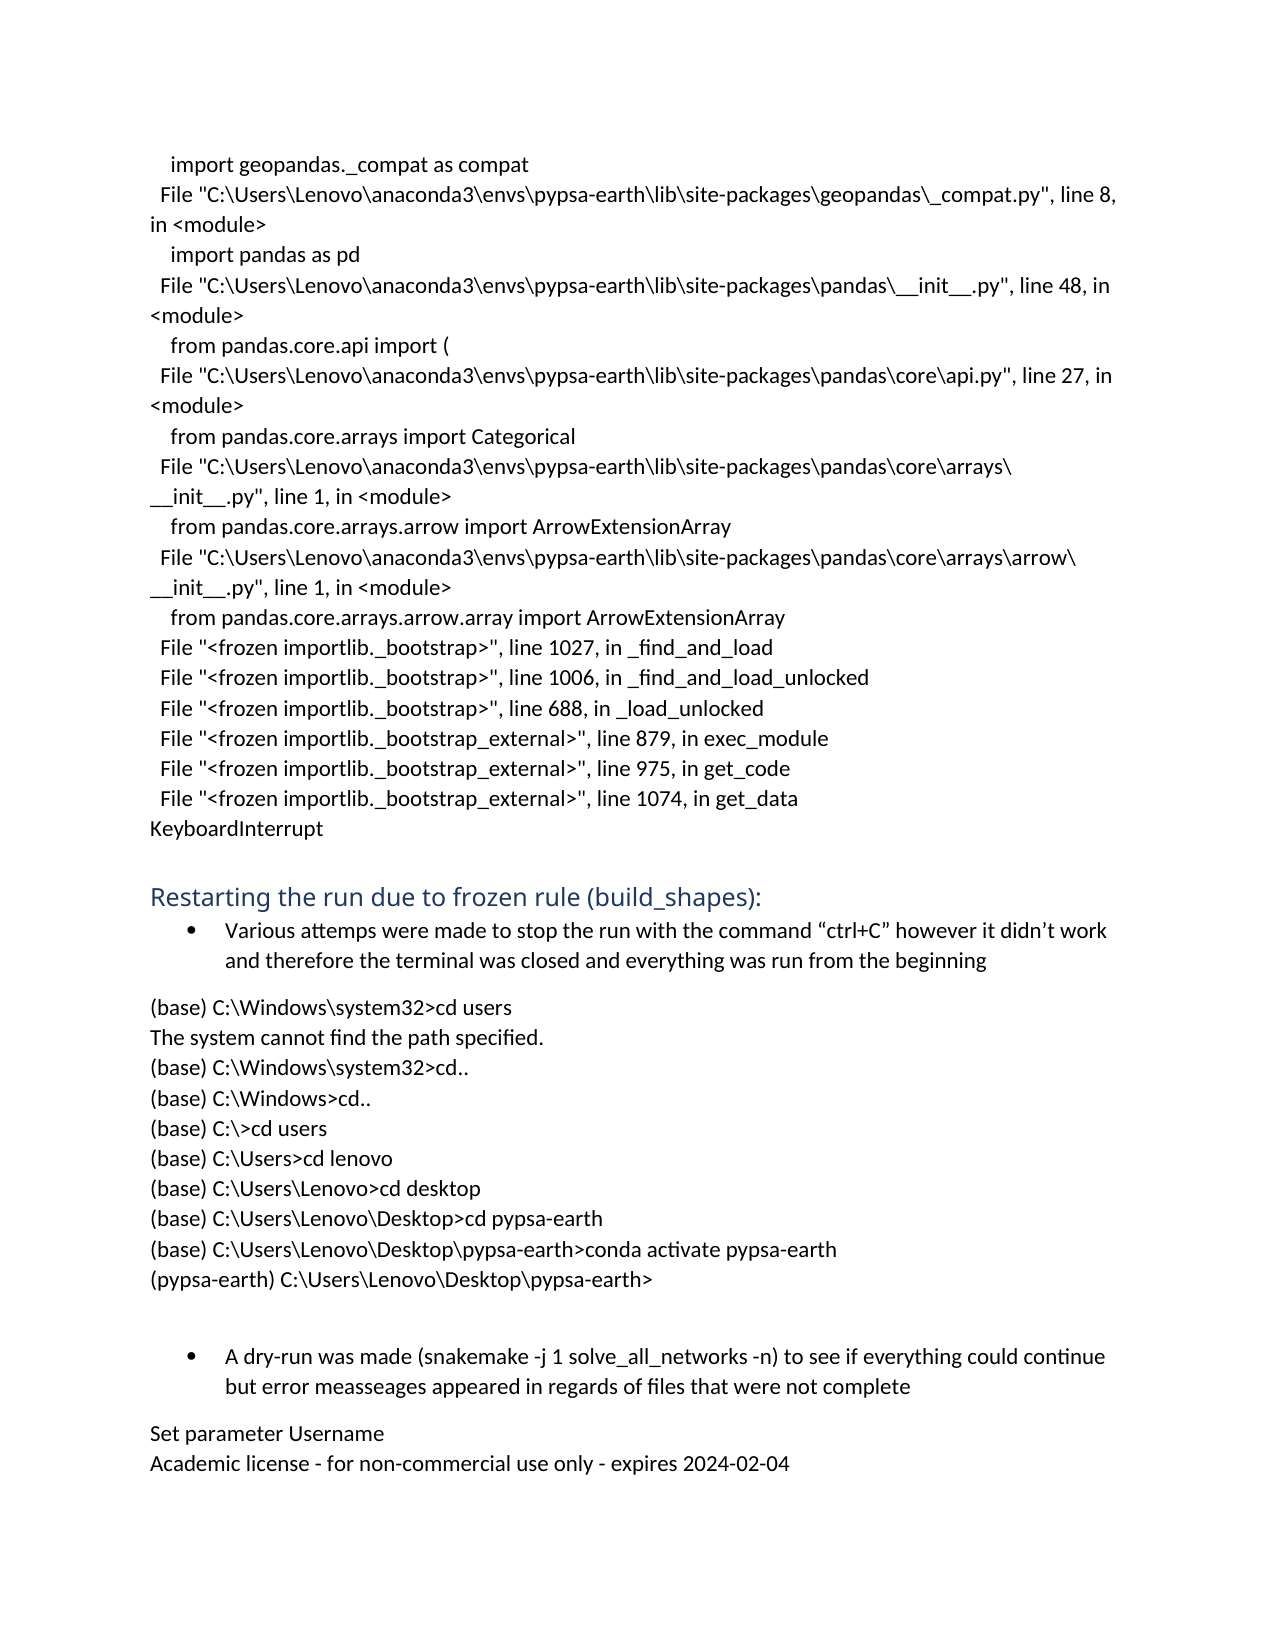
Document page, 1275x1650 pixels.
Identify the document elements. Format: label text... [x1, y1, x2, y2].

text File "C:\Users\Lenovo\anaconda3\envs\pypsa-earth\lib\site-packages\pandas\__init__.py", line 48, in <module> [150, 271, 1125, 329]
text (base) C:\Users\Lenovo\Desktop>cd pypsa-earth [150, 1204, 1125, 1232]
text import geopandas._compat as compat [150, 150, 1125, 178]
text File "C:\Users\Lenovo\anaconda3\envs\pypsa-earth\lib\site-packages\pandas\core\arrays\arrow\__init__.py", line 1, in <module> [150, 543, 1125, 601]
text File "C:\Users\Lenovo\anaconda3\envs\pypsa-earth\lib\site-packages\pandas\core\arrays\__init__.py", line 1, in <module> [150, 452, 1125, 510]
text (base) C:\Windows\system32>cd users [150, 993, 1125, 1021]
text File "<frozen importlib._bootstrap>", line 1006, in _find_and_load_unlocked [150, 663, 1125, 692]
text (base) C:\Windows>cd.. [150, 1084, 1125, 1112]
text import pandas as pd [150, 241, 1125, 269]
text (base) C:\Windows\system32>cd.. [150, 1053, 1125, 1081]
text from pandas.core.arrays.arrow.array import ArrowExtensionArray [150, 603, 1125, 631]
text The system cannot find the path specified. [150, 1023, 1125, 1051]
text KeyboardInterrupt [150, 814, 1125, 843]
text File "<frozen importlib._bootstrap_external>", line 879, in exec_module [150, 724, 1125, 752]
list A dry-run was made (snakemake -j 1 solve_all_networks -n) to see if everything could continue but error measseages appeared in regards of files that were not complete [187, 1342, 1125, 1400]
text (base) C:\>cd users [150, 1114, 1125, 1142]
text from pandas.core.arrays.arrow import ArrowExtensionArray [150, 512, 1125, 541]
text File "<frozen importlib._bootstrap>", line 1027, in _find_and_load [150, 633, 1125, 661]
text File "C:\Users\Lenovo\anaconda3\envs\pypsa-earth\lib\site-packages\pandas\core\api.py", line 27, in <module> [150, 361, 1125, 420]
text from pandas.core.arrays import Categorical [150, 422, 1125, 450]
text (base) C:\Users\Lenovo\Desktop\pypsa-earth>conda activate pypsa-earth [150, 1235, 1125, 1263]
text Academic license - for non-commercial use only - expires 2024-02-04 [150, 1449, 1125, 1477]
list Various attemps were made to stop the run with the command “ctrl+C” however it didn’t work and therefore the terminal was closed and everything was run from the beginning [187, 916, 1125, 974]
text File "<frozen importlib._bootstrap_external>", line 975, in get_code [150, 754, 1125, 782]
text File "<frozen importlib._bootstrap_external>", line 1074, in get_data [150, 784, 1125, 812]
text File "C:\Users\Lenovo\anaconda3\envs\pypsa-earth\lib\site-packages\geopandas\_compat.py", line 8, in <module> [150, 180, 1125, 238]
subtitle Restarting the run due to frozen rule (build_shapes): [150, 879, 1125, 913]
text from pandas.core.api import ( [150, 331, 1125, 359]
text (base) C:\Users>cd lenovo [150, 1144, 1125, 1172]
text File "<frozen importlib._bootstrap>", line 688, in _load_unlocked [150, 694, 1125, 722]
text Set parameter Username [150, 1419, 1125, 1447]
text (base) C:\Users\Lenovo>cd desktop [150, 1174, 1125, 1202]
text (pypsa-earth) C:\Users\Lenovo\Desktop\pypsa-earth> [150, 1265, 1125, 1293]
